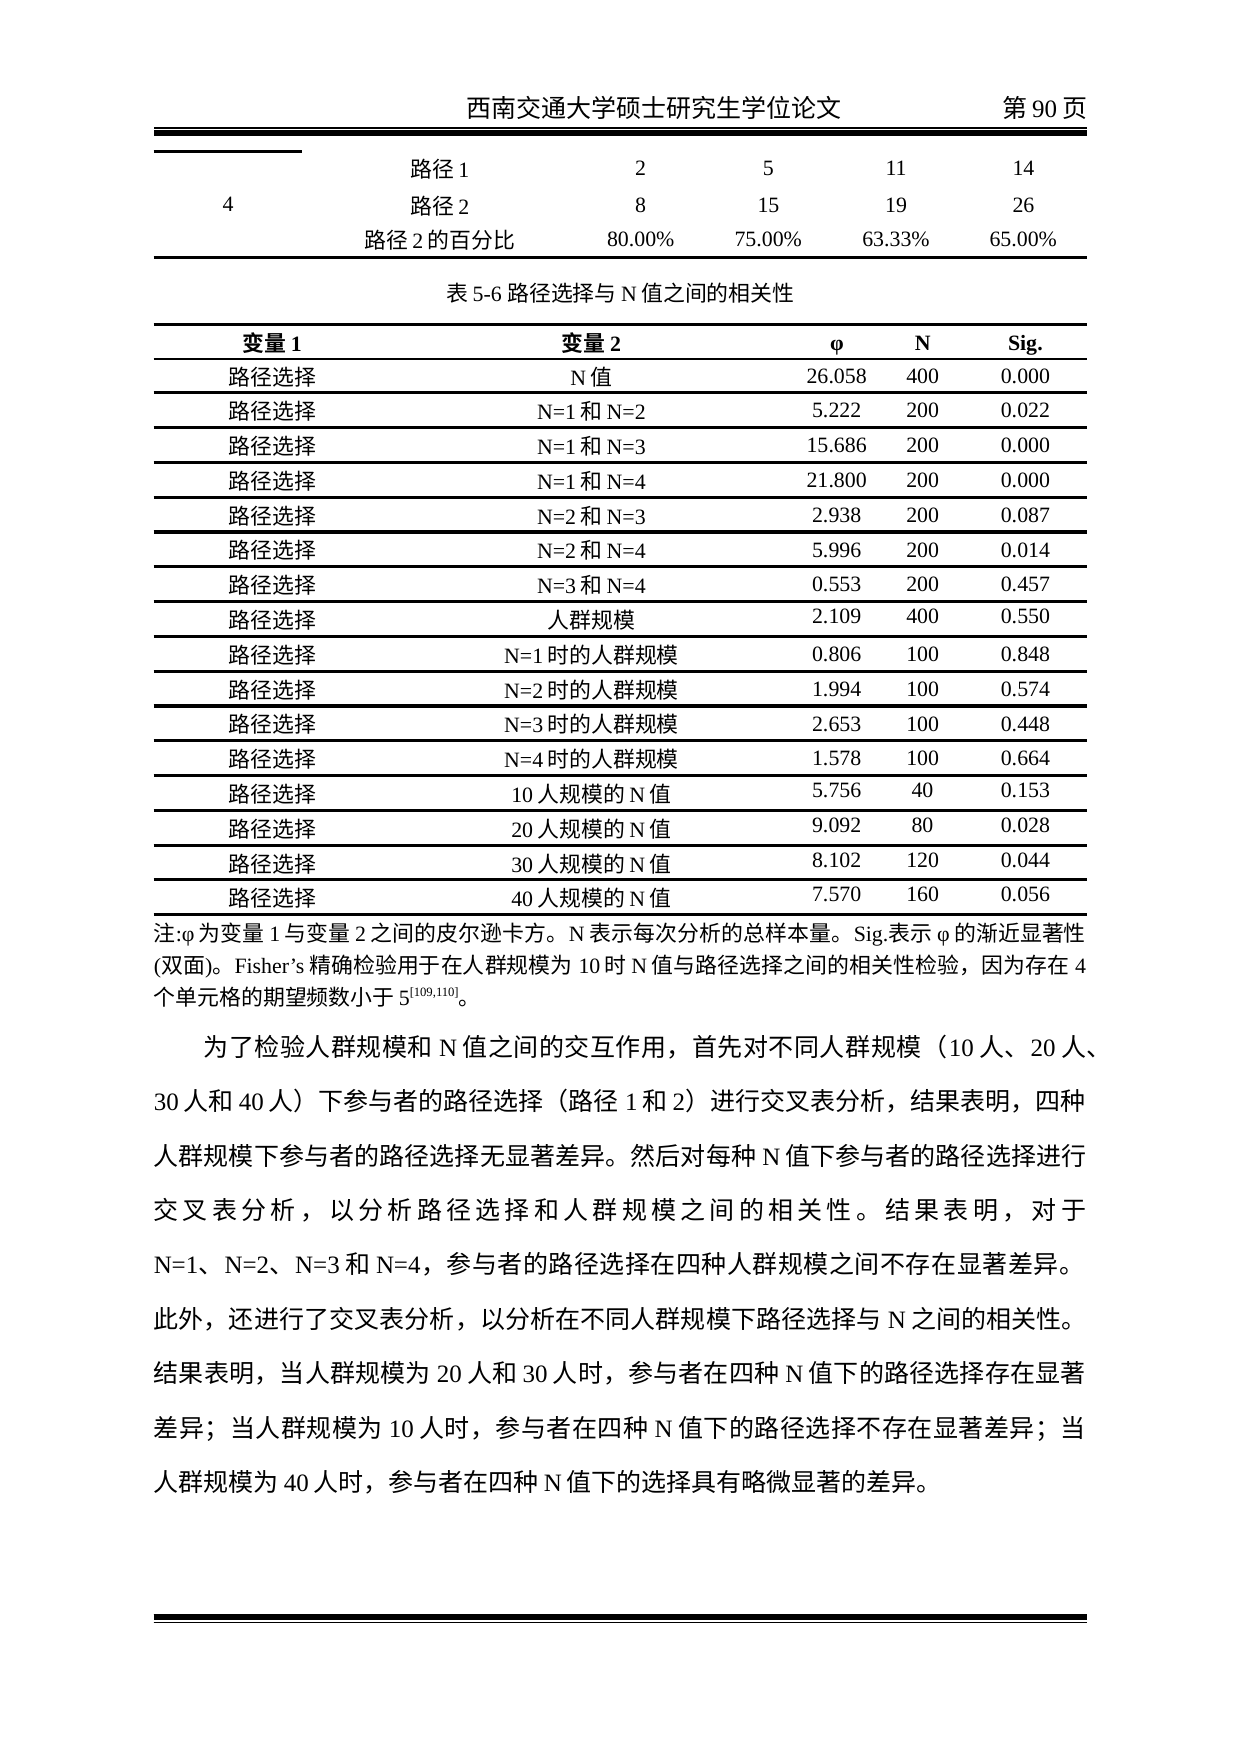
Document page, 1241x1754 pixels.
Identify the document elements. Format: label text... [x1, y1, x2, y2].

table_header φ [792, 326, 881, 358]
table_cell 路径选择 [154, 777, 391, 809]
table_cell 30人规模的N值 [391, 847, 792, 878]
table_cell 5.996 [792, 534, 881, 565]
table_cell 路径选择 [154, 638, 391, 669]
table_cell 5.222 [792, 394, 881, 426]
table_cell 路径选择 [154, 499, 391, 530]
table_cell 4 [154, 153, 302, 256]
table_cell 0.044 [964, 847, 1087, 878]
table_cell 0.153 [964, 777, 1087, 809]
table_cell 路径选择 [154, 464, 391, 496]
table_cell 路径选择 [154, 847, 391, 878]
table_cell 15 [704, 185, 832, 221]
table_cell 0.806 [792, 638, 881, 669]
table_cell N=1和N=2 [391, 394, 792, 426]
table_cell N=3和N=4 [391, 568, 792, 600]
table_cell 路径选择 [154, 881, 391, 913]
table_cell 200 [881, 429, 964, 461]
table_cell 0.457 [964, 568, 1087, 600]
table_cell 路径选择 [154, 742, 391, 774]
table_cell 26 [960, 185, 1087, 221]
table_cell 路径选择 [154, 673, 391, 704]
table_cell N=1时的人群规模 [391, 638, 792, 669]
table_cell 8.102 [792, 847, 881, 878]
table_cell 63.33% [832, 221, 959, 256]
table_cell 160 [881, 881, 964, 913]
table_cell 200 [881, 394, 964, 426]
table_cell 21.800 [792, 464, 881, 496]
table_cell 路径2的百分比 [302, 221, 577, 256]
table_cell 0.553 [792, 568, 881, 600]
table_cell 路径选择 [154, 603, 391, 635]
table_header Sig. [964, 326, 1087, 358]
table_cell 路径选择 [154, 568, 391, 600]
table_cell 0.000 [964, 360, 1087, 391]
table_cell 200 [881, 464, 964, 496]
table_cell 0.000 [964, 464, 1087, 496]
text 表5-6 路径选择与N值之间的相关性 [153, 276, 1087, 307]
table_header N [881, 326, 964, 358]
table_header 变量1 [154, 326, 391, 358]
table_cell 2.938 [792, 499, 881, 530]
table_cell 14 [960, 150, 1087, 185]
table_cell N=2和N=4 [391, 534, 792, 565]
table_cell N=1和N=4 [391, 464, 792, 496]
table_cell 路径选择 [154, 394, 391, 426]
table_cell N=1和N=3 [391, 429, 792, 461]
table_cell 400 [881, 603, 964, 635]
table_cell 路径选择 [154, 429, 391, 461]
table_cell 100 [881, 708, 964, 739]
table_cell N=3时的人群规模 [391, 708, 792, 739]
table_cell 人群规模 [391, 603, 792, 635]
table_cell 1.994 [792, 673, 881, 704]
table_cell 40人规模的N值 [391, 881, 792, 913]
table_cell 0.574 [964, 673, 1087, 704]
table_cell 路径选择 [154, 708, 391, 739]
table_cell 100 [881, 673, 964, 704]
table_header 变量2 [391, 326, 792, 358]
table_cell 15.686 [792, 429, 881, 461]
table_cell 1.578 [792, 742, 881, 774]
table_cell 400 [881, 360, 964, 391]
table_cell 5.756 [792, 777, 881, 809]
table_cell 2.109 [792, 603, 881, 635]
table_cell 0.000 [964, 429, 1087, 461]
table_cell 5 [704, 150, 832, 185]
table_cell N值 [391, 360, 792, 391]
table_cell 2.653 [792, 708, 881, 739]
table_cell N=2和N=3 [391, 499, 792, 530]
table_cell N=4时的人群规模 [391, 742, 792, 774]
table_cell 200 [881, 568, 964, 600]
table_cell 0.014 [964, 534, 1087, 565]
table_cell 75.00% [704, 221, 832, 256]
table_cell 9.092 [792, 812, 881, 843]
table_cell 40 [881, 777, 964, 809]
text 注:φ为变量1与变量2之间的皮尔逊卡方。N表示每次分析的总样本量。Sig.表示φ的渐近显著性(双面)。Fisher’s精确检验用于在人群规模为10时N值与路径选择之间的相关性检验，因为存在4个单元格的期望频数小于5[109,110]。 [153, 916, 1087, 1011]
table_cell 200 [881, 534, 964, 565]
table_cell 路径2 [302, 185, 577, 221]
table_cell 0.550 [964, 603, 1087, 635]
table_cell 0.028 [964, 812, 1087, 843]
table_cell 200 [881, 499, 964, 530]
table_cell 0.448 [964, 708, 1087, 739]
table_cell 路径选择 [154, 360, 391, 391]
table_cell 0.664 [964, 742, 1087, 774]
table_cell 0.022 [964, 394, 1087, 426]
table_cell 100 [881, 742, 964, 774]
text 为了检验人群规模和N值之间的交互作用，首先对不同人群规模（10人、20人、30人和40人）下参与者的路径选择（路径1和2）进行交叉表分析，结果表明，四种人群规模下参与者的路径选择无显著差异。然后对每种N值下参与者的路径选择进行交叉表分析，以分析路径选择和人群规模之间的相关性。结果表明，对于N=1、N=2、N=3和N=4，参与者的路径选择在四种人群规模之间不存在显著差异。此外，还进行了交叉表分析，以分析在不同人群规模下路径选择与N之间的相关性。结果表明，当人群规模为20人和30人时，参与者在四种N值下的路径选择存在显著差异；当人群规模为10人时，参与者在四种N值下的路径选择不存在显著差异；当人群规模为40人时，参与者在四种N值下的选择具有略微显著的差异。 [153, 1027, 1087, 1499]
table_cell 20人规模的N值 [391, 812, 792, 843]
table_cell 0.848 [964, 638, 1087, 669]
table_cell N=2时的人群规模 [391, 673, 792, 704]
table_cell 0.056 [964, 881, 1087, 913]
table_cell 100 [881, 638, 964, 669]
table_cell 路径选择 [154, 812, 391, 843]
table_cell 7.570 [792, 881, 881, 913]
table_cell 路径选择 [154, 534, 391, 565]
table_cell 路径1 [302, 150, 577, 185]
table_cell 10人规模的N值 [391, 777, 792, 809]
table_cell 26.058 [792, 360, 881, 391]
table_cell 19 [832, 185, 959, 221]
table_cell 2 [577, 150, 704, 185]
table_cell 11 [832, 150, 959, 185]
table_cell 8 [577, 185, 704, 221]
table_cell 0.087 [964, 499, 1087, 530]
table_cell 120 [881, 847, 964, 878]
table_cell 65.00% [960, 221, 1087, 256]
table_cell 80 [881, 812, 964, 843]
table_cell 80.00% [577, 221, 704, 256]
